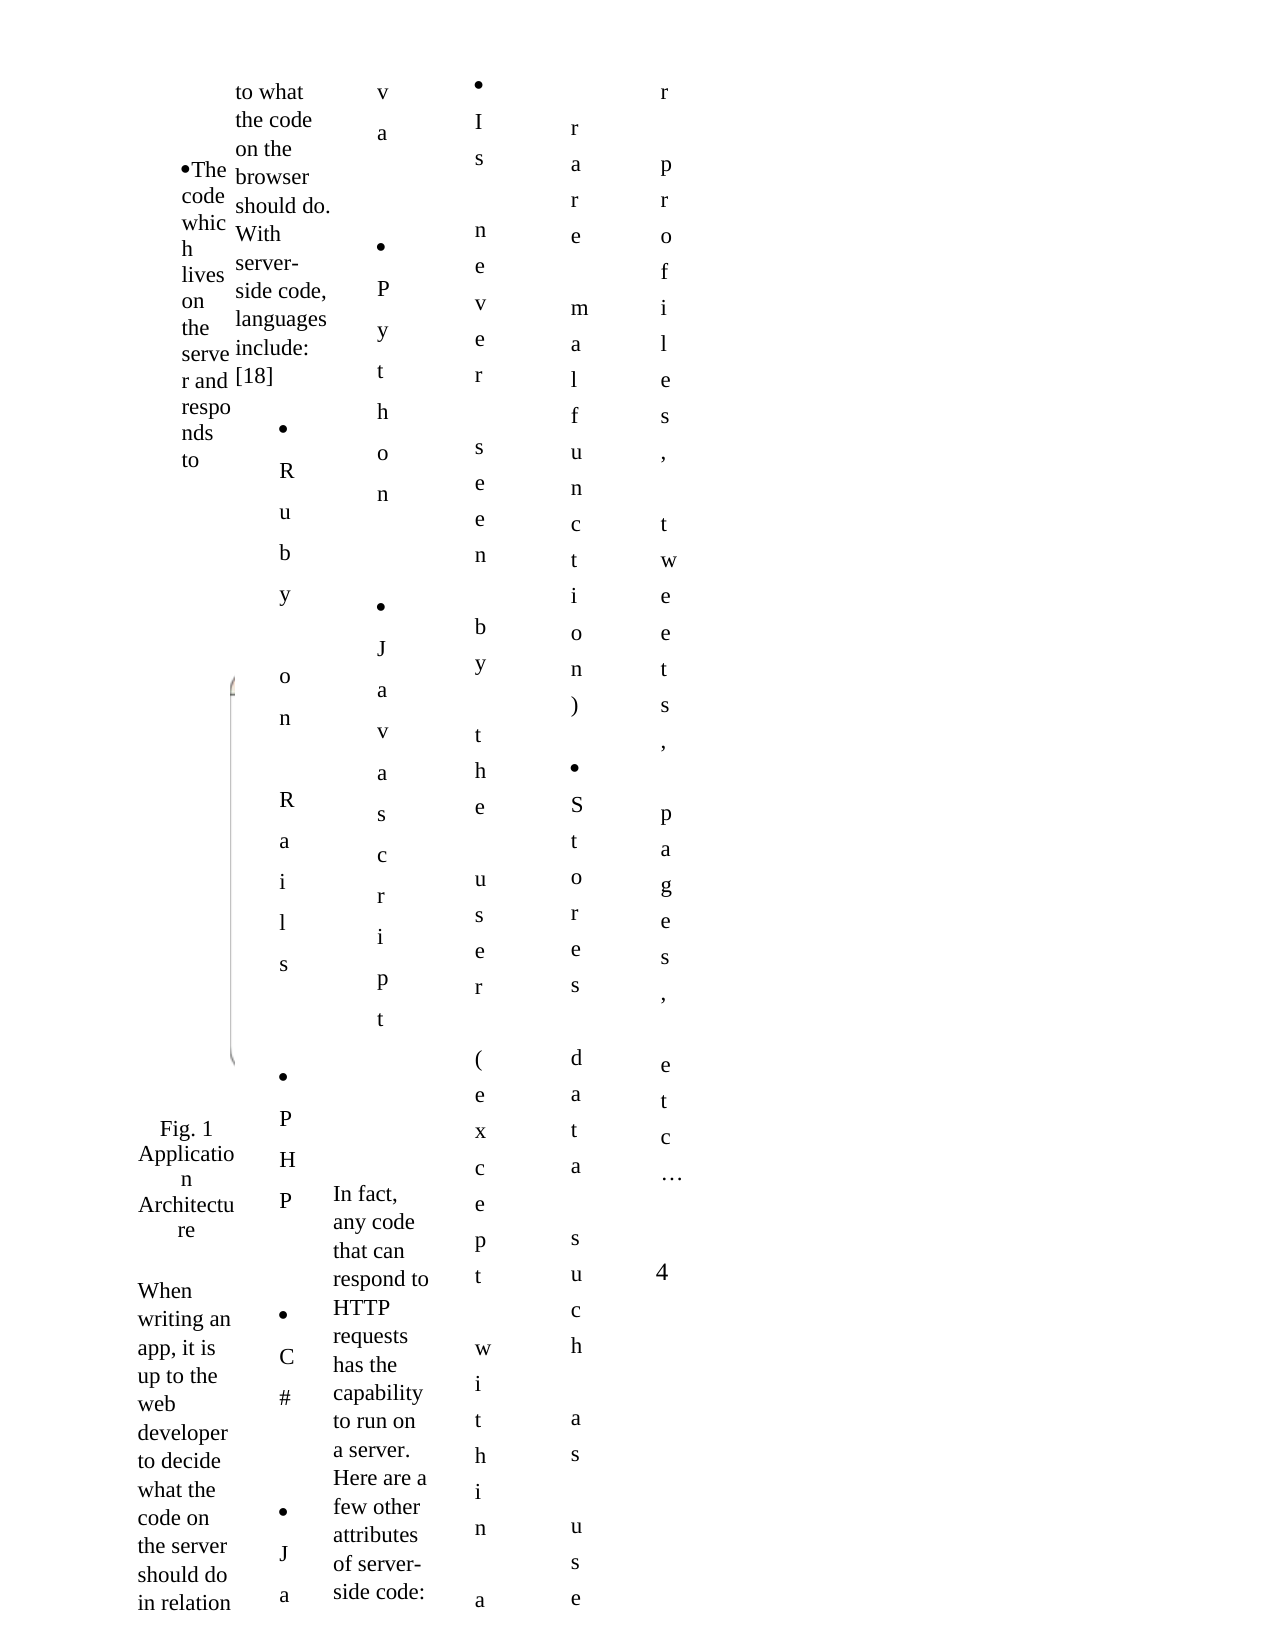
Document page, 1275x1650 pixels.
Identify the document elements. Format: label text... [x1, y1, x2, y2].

text When writing an app, it is up to the web developer to decide what the code on the server should do in relation to what the code on the browser should do. With server-side code, languages include:[18] [235, 78, 333, 389]
text When writing an app, it is up to the web developer to decide what the code on the server should do in relation to what the code on the browser should do. With server-side code, languages include:[18] [137, 1277, 235, 1616]
text The code which lives on the server and responds to [181, 156, 235, 472]
text Fig. 1 Application Architecture [137, 1117, 235, 1242]
picture [230, 476, 235, 1078]
text 4 [616, 1257, 707, 1286]
text In fact, any code that can respond to HTTP requests has the capability to run on a server. Here are a few other attributes of server-side code: [333, 1180, 431, 1604]
